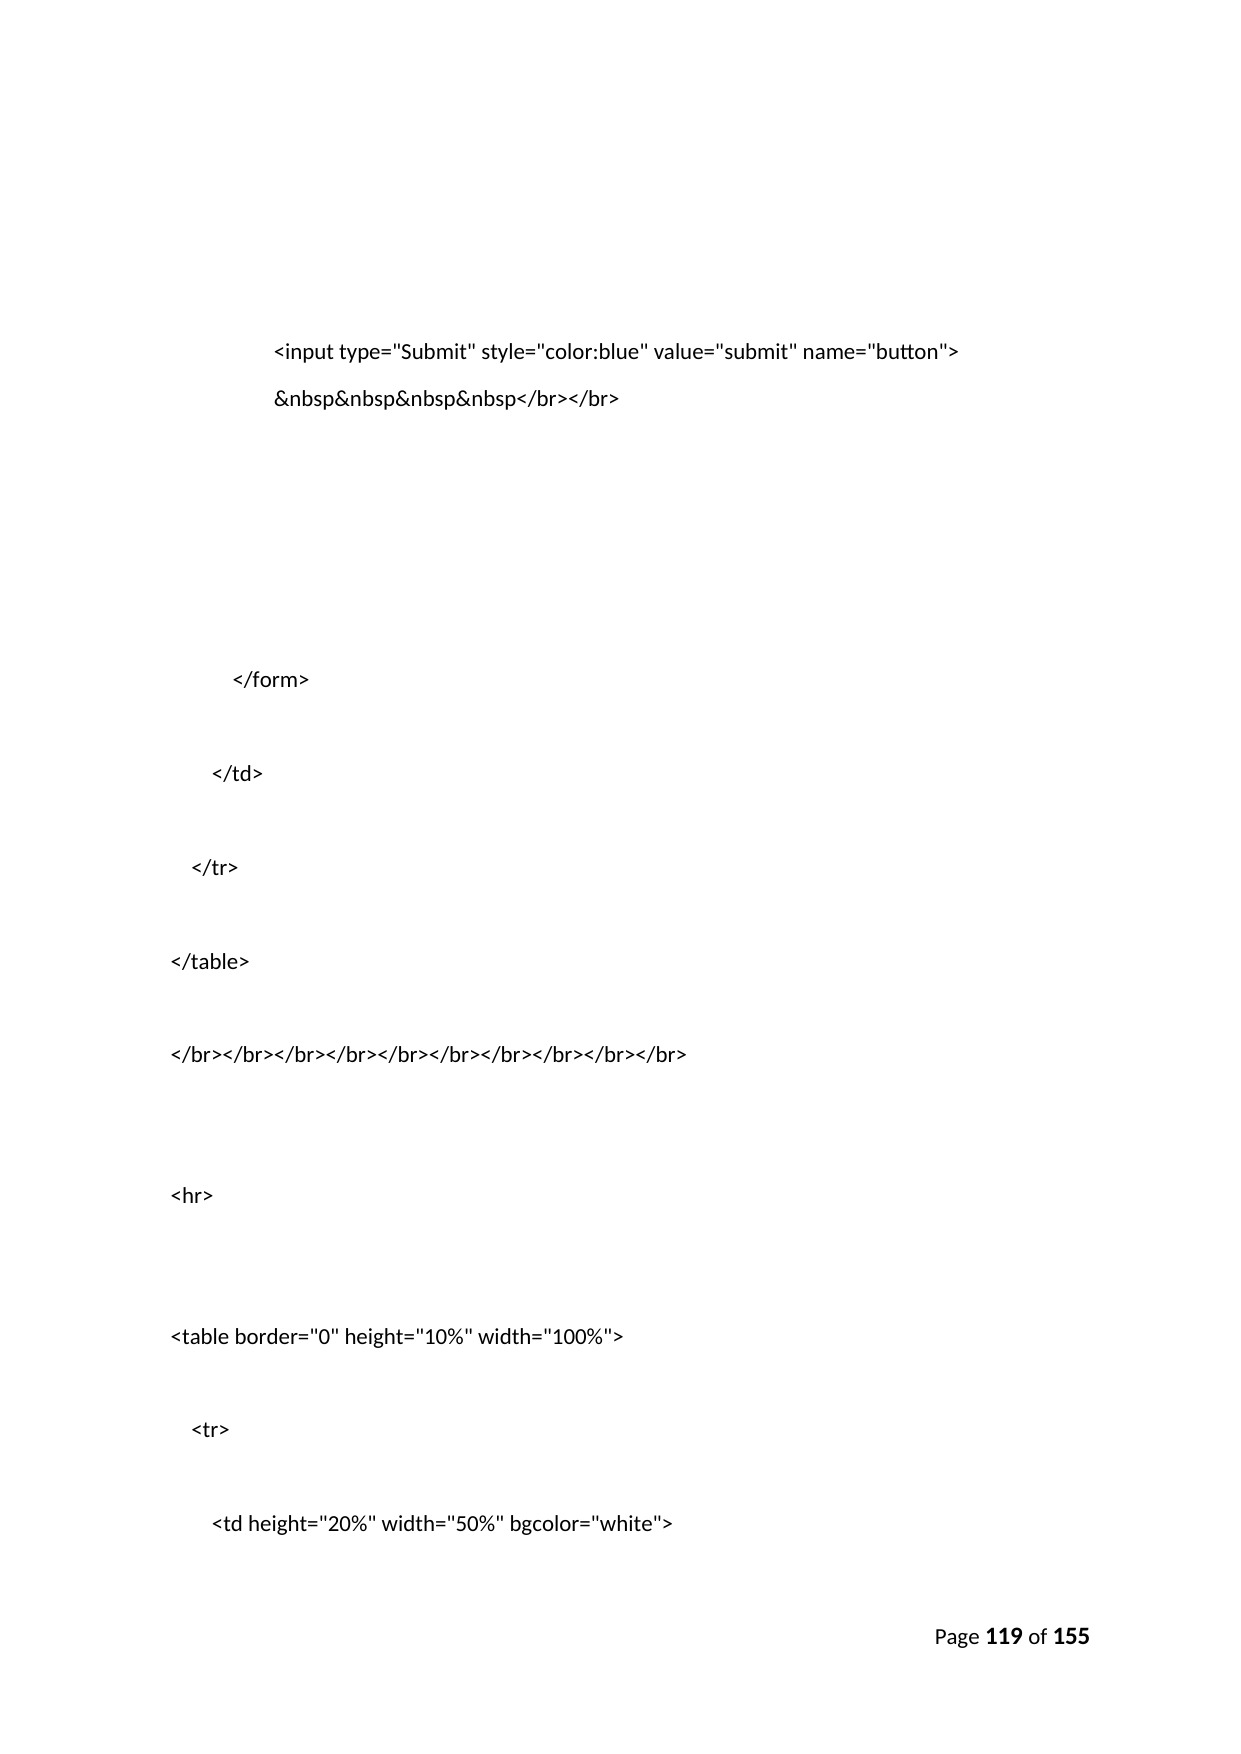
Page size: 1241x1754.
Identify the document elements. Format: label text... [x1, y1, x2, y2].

text <tr> [150, 1416, 1090, 1444]
text </br></br></br></br></br></br></br></br></br></br> [150, 1041, 1090, 1069]
text <hr> [150, 1181, 1090, 1209]
text &nbsp&nbsp&nbsp&nbsp</br></br> [150, 384, 1090, 412]
text </tr> [150, 853, 1090, 881]
text </td> [150, 759, 1090, 787]
text </form> [150, 666, 1090, 694]
text <table border="0" height="10%" width="100%"> [150, 1322, 1090, 1350]
text <input type="Submit" style="color:blue" value="submit" name="button"> [150, 337, 1090, 366]
text </table> [150, 947, 1090, 975]
text <td height="20%" width="50%" bgcolor="white"> [150, 1509, 1090, 1537]
